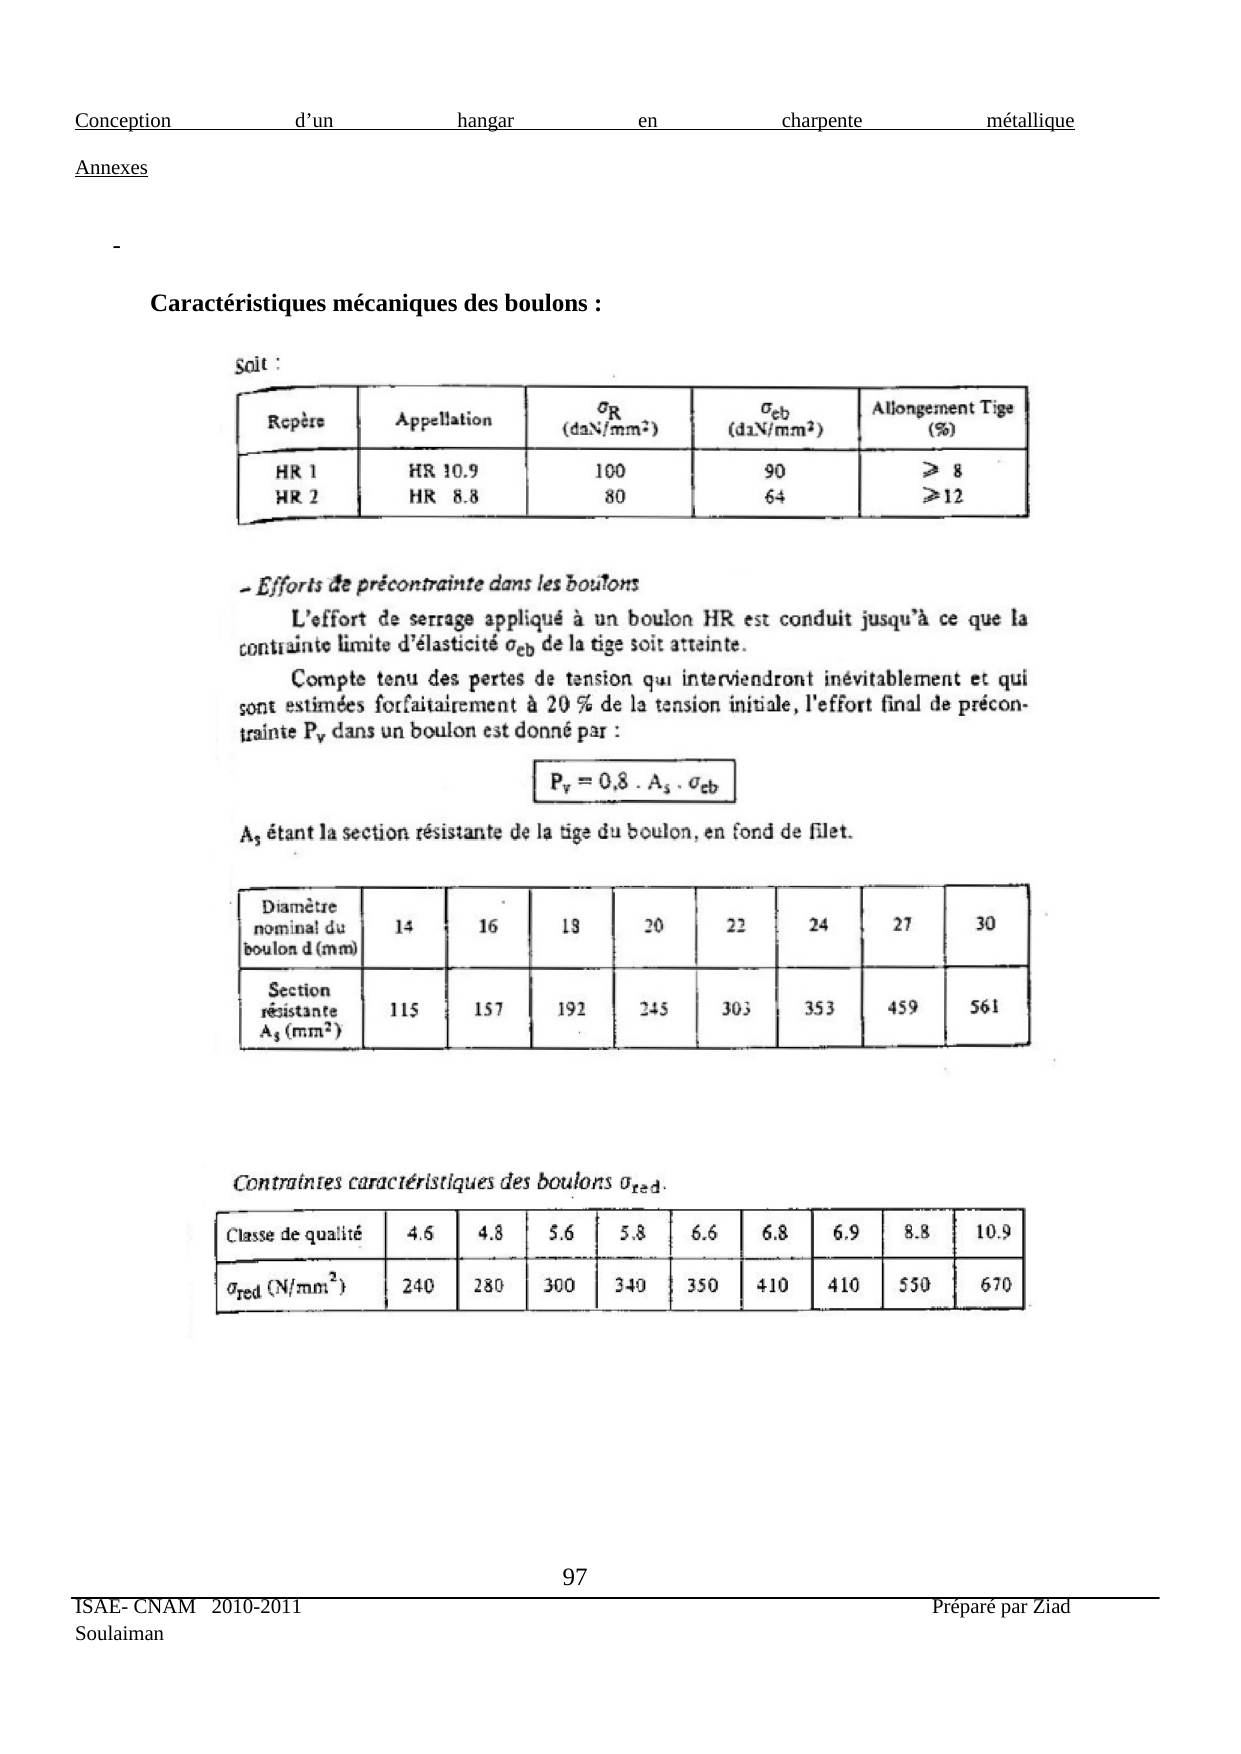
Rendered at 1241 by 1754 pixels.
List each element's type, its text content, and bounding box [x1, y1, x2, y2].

picture [174, 347, 1075, 1080]
text Caractéristiques mécaniques des boulons : [150, 288, 1075, 317]
picture [174, 1162, 1075, 1340]
